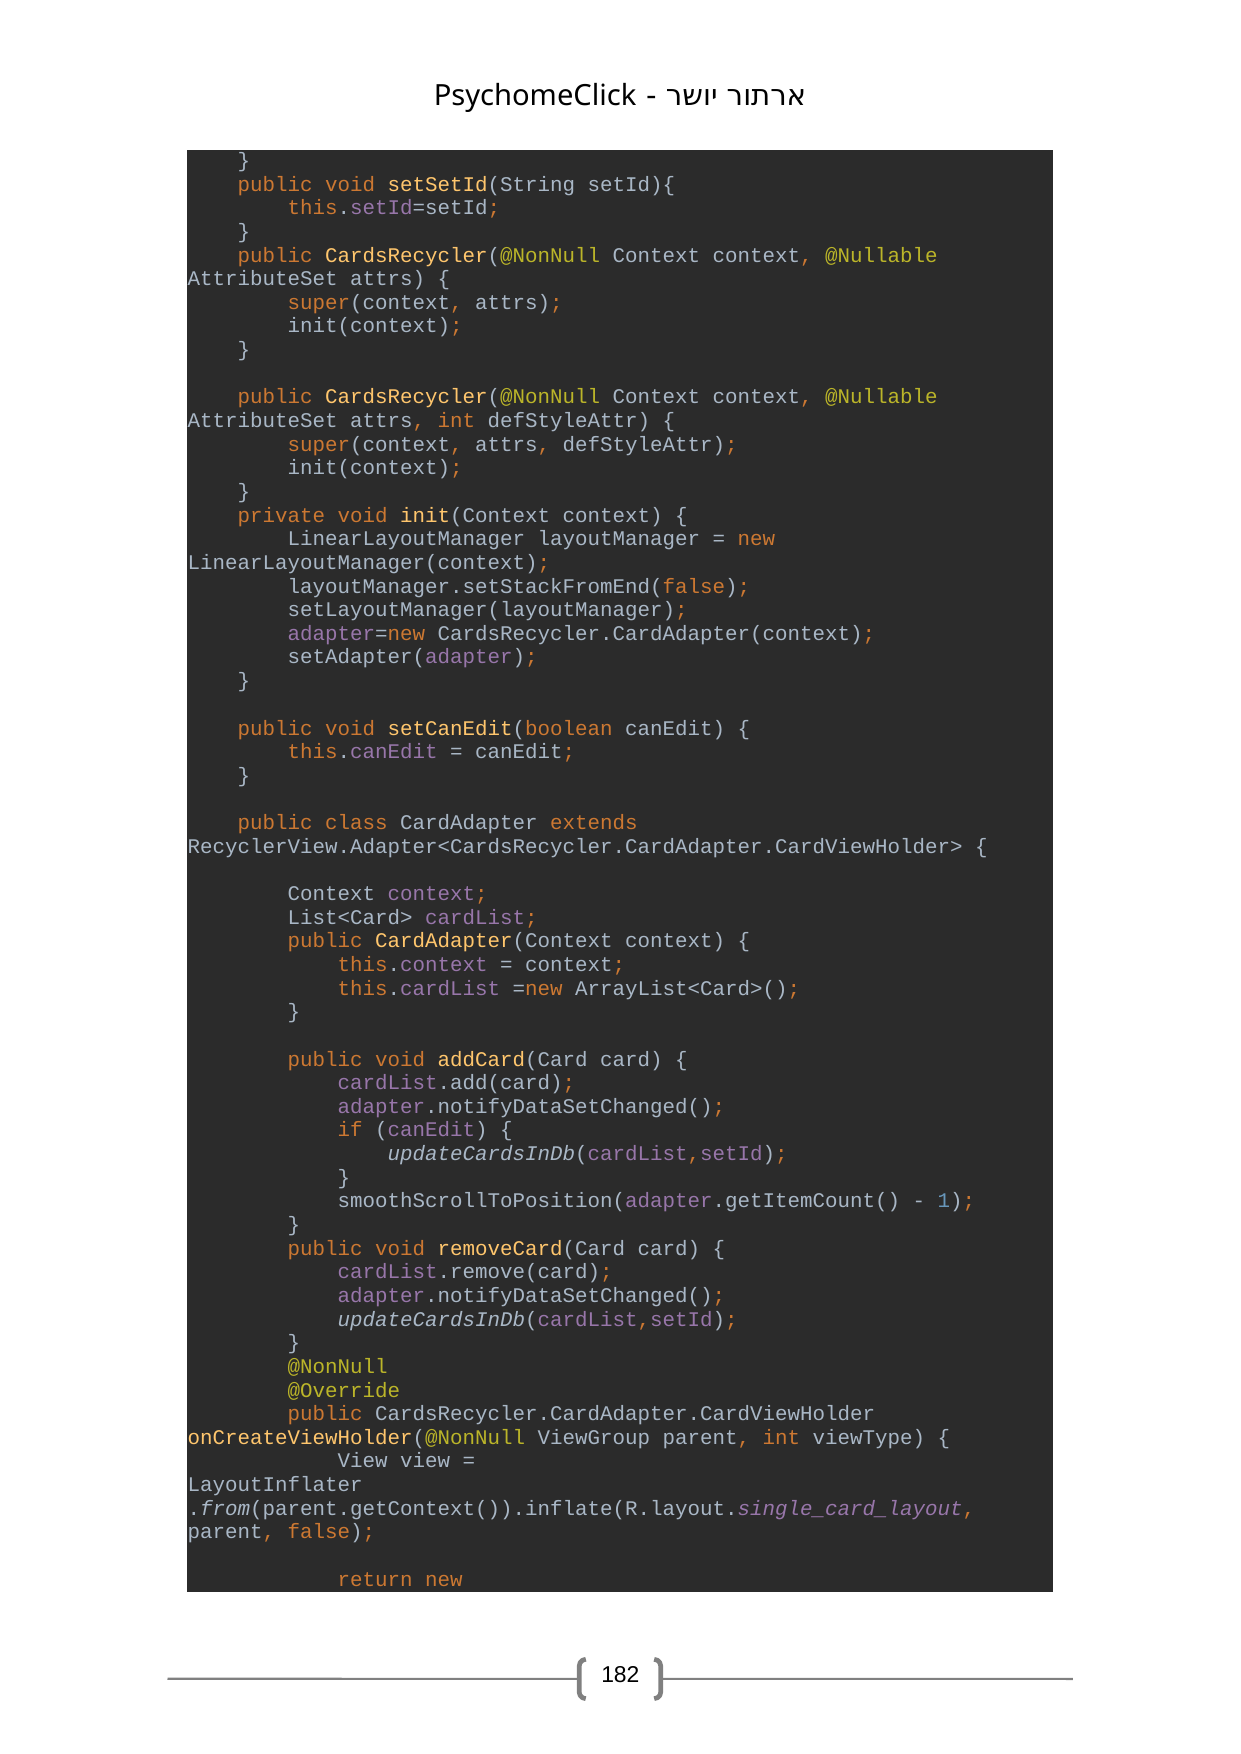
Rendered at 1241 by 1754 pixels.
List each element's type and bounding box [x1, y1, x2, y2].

text [187, 150, 1053, 1592]
